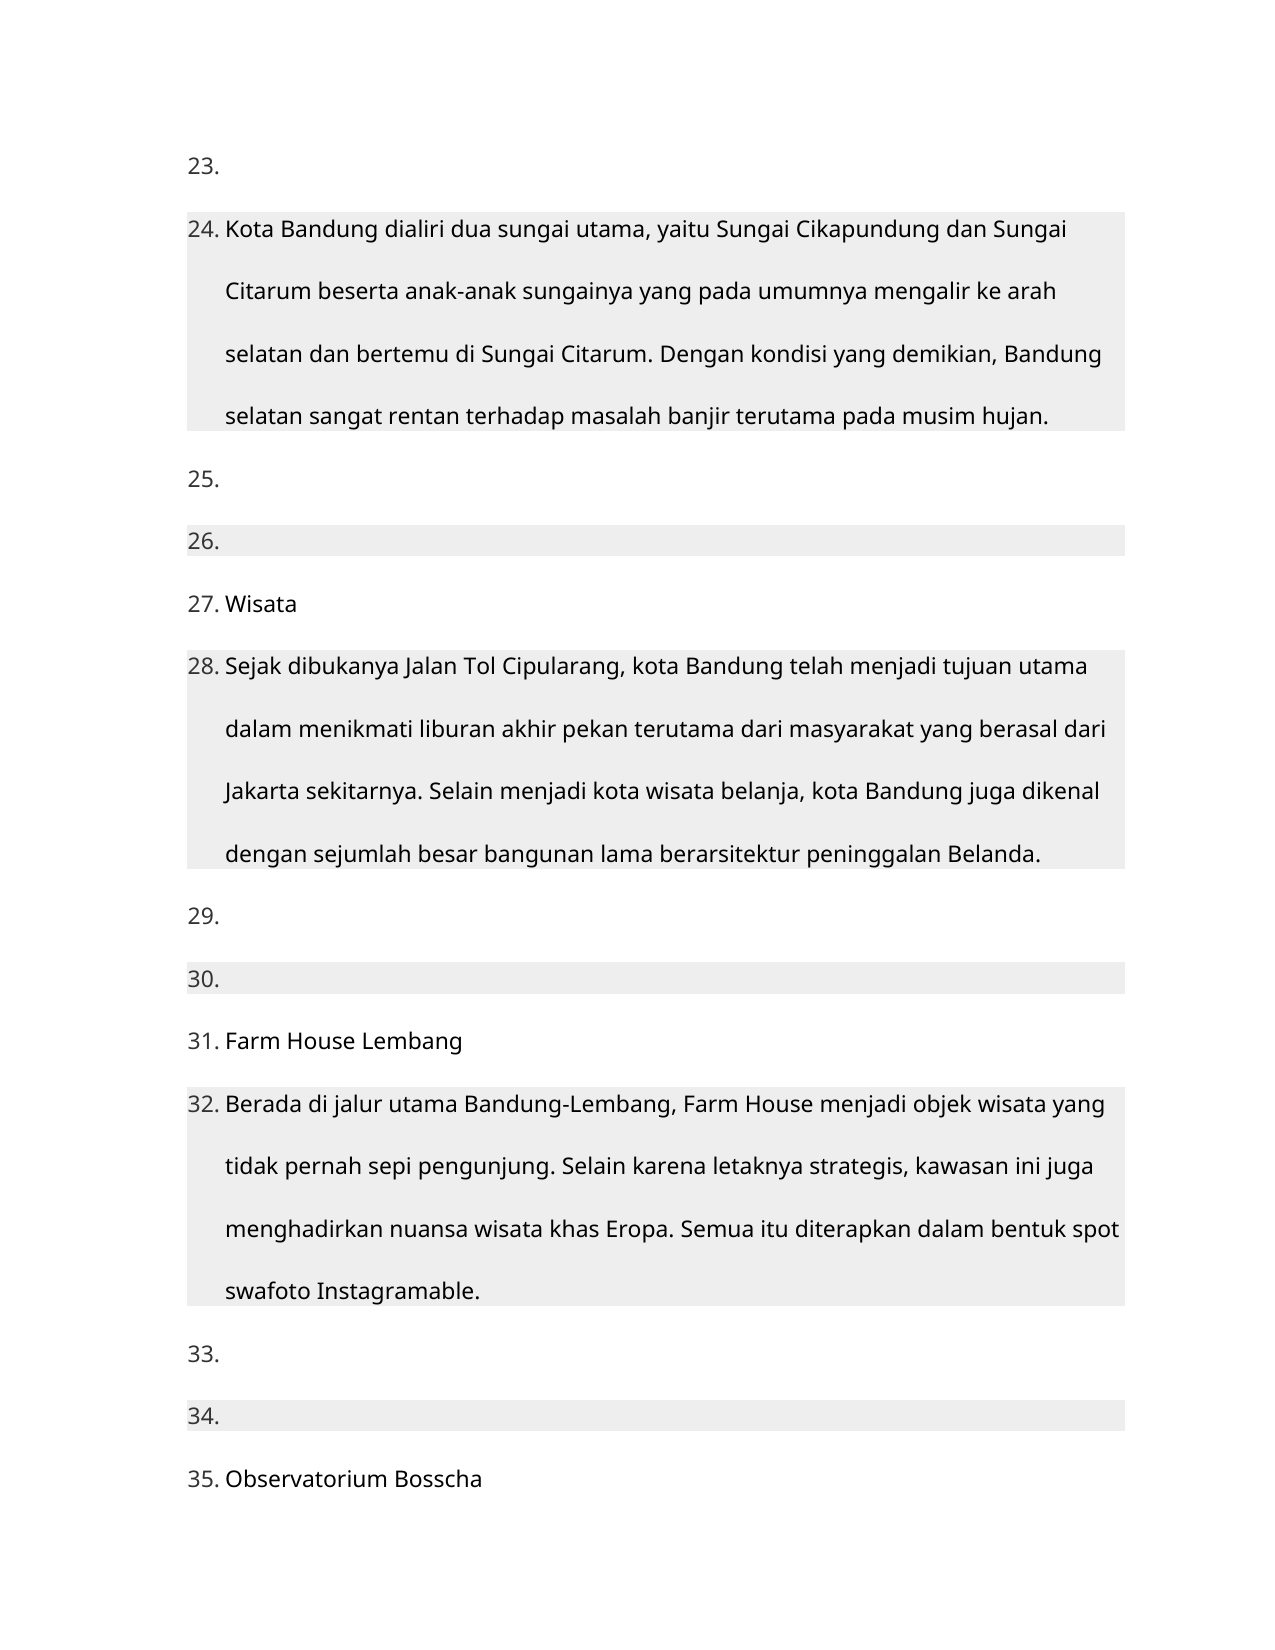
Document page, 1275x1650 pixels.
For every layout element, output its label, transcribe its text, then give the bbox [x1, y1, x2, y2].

list Farm House Lembang [187, 1025, 1125, 1056]
list Sejak dibukanya Jalan Tol Cipularang, kota Bandung telah menjadi tujuan utama dalam menikmati liburan akhir pekan terutama dari masyarakat yang berasal dari Jakarta sekitarnya. Selain menjadi kota wisata belanja, kota Bandung juga dikenal dengan sejumlah besar bangunan lama berarsitektur peninggalan Belanda. [187, 650, 1125, 869]
list Kota Bandung dialiri dua sungai utama, yaitu Sungai Cikapundung dan Sungai Citarum beserta anak-anak sungainya yang pada umumnya mengalir ke arah selatan dan bertemu di Sungai Citarum. Dengan kondisi yang demikian, Bandung selatan sangat rentan terhadap masalah banjir terutama pada musim hujan. [187, 212, 1125, 431]
list Observatorium Bosscha [187, 1462, 1125, 1494]
list Berada di jalur utama Bandung-Lembang, Farm House menjadi objek wisata yang tidak pernah sepi pengunjung. Selain karena letaknya strategis, kawasan ini juga menghadirkan nuansa wisata khas Eropa. Semua itu diterapkan dalam bentuk spot swafoto Instagramable. [187, 1087, 1125, 1306]
list Wisata [187, 587, 1125, 619]
